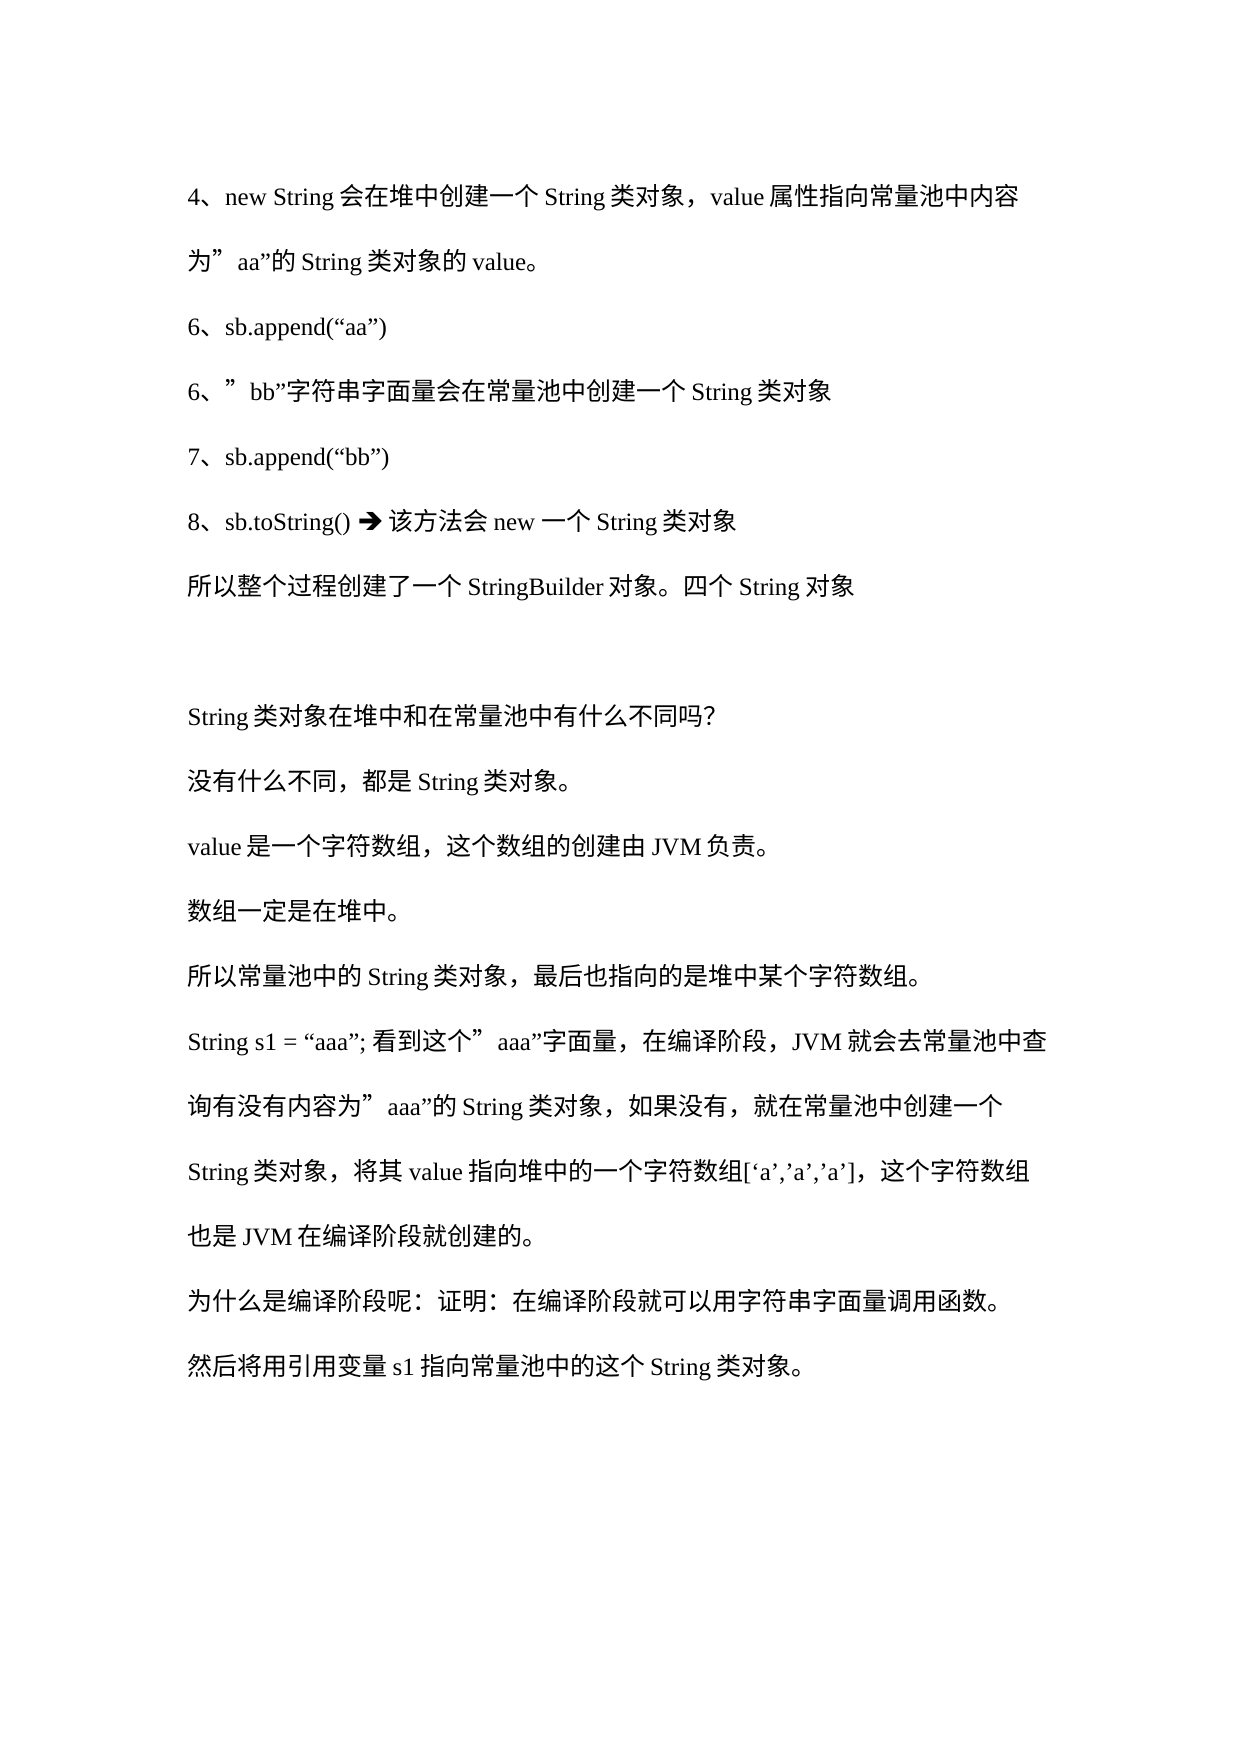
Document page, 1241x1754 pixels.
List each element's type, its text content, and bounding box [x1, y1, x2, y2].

text 6、sb.append(“aa”) [187, 292, 1053, 357]
text 6、”bb”字符串字面量会在常量池中创建一个String类对象 [187, 357, 1053, 422]
text 然后将用引用变量s1指向常量池中的这个String类对象。 [187, 1332, 1053, 1397]
text 8、sb.toString() 该方法会new 一个String类对象 [187, 487, 1053, 552]
text String s1 = “aaa”; 看到这个”aaa”字面量，在编译阶段，JVM就会去常量池中查询有没有内容为”aaa”的String类对象，如果没有，就在常量池中创建一个String类对象，将其value指向堆中的一个字符数组[‘a’,’a’,’a’]，这个字符数组也是JVM在编译阶段就创建的。 [187, 1007, 1053, 1267]
text 数组一定是在堆中。 [187, 877, 1053, 942]
text 7、sb.append(“bb”) [187, 422, 1053, 487]
text 所以常量池中的String类对象，最后也指向的是堆中某个字符数组。 [187, 942, 1053, 1007]
text 4、new String会在堆中创建一个String类对象，value属性指向常量池中内容为”aa”的String类对象的value。 [187, 162, 1053, 292]
text 没有什么不同，都是String类对象。 [187, 747, 1053, 812]
text 所以整个过程创建了一个StringBuilder对象。四个String对象 [187, 552, 1053, 617]
text String类对象在堆中和在常量池中有什么不同吗？ [187, 682, 1053, 747]
text value是一个字符数组，这个数组的创建由JVM负责。 [187, 812, 1053, 877]
text 为什么是编译阶段呢：证明：在编译阶段就可以用字符串字面量调用函数。 [187, 1267, 1053, 1332]
